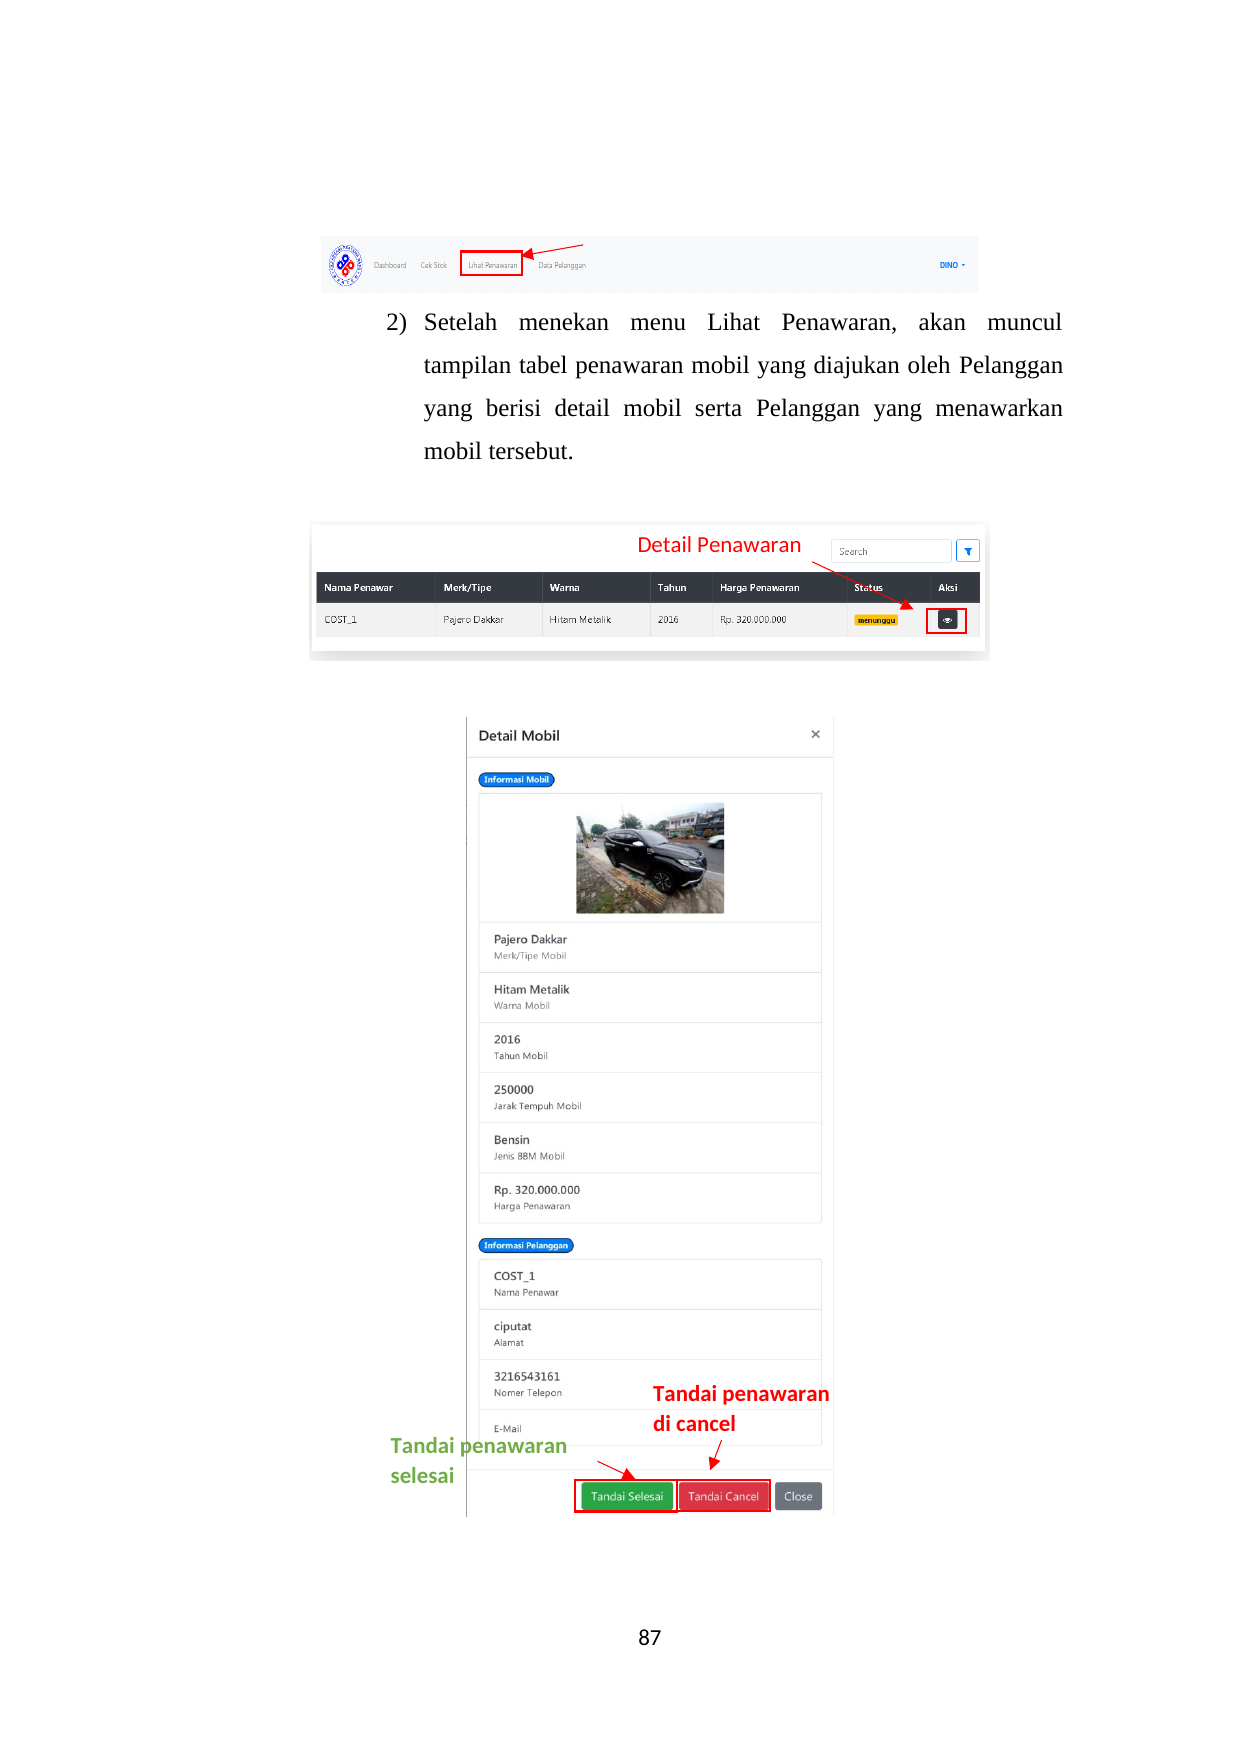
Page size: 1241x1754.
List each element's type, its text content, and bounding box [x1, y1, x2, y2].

list Setelah menekan menu Lihat Penawaran, akan muncul tampilan tabel penawaran mobil yang diajukan oleh Pelanggan yang berisi detail mobil serta Pelanggan yang menawarkan mobil tersebut. [386, 307, 1063, 465]
picture [466, 717, 834, 1517]
picture [309, 521, 991, 661]
picture [321, 236, 979, 293]
